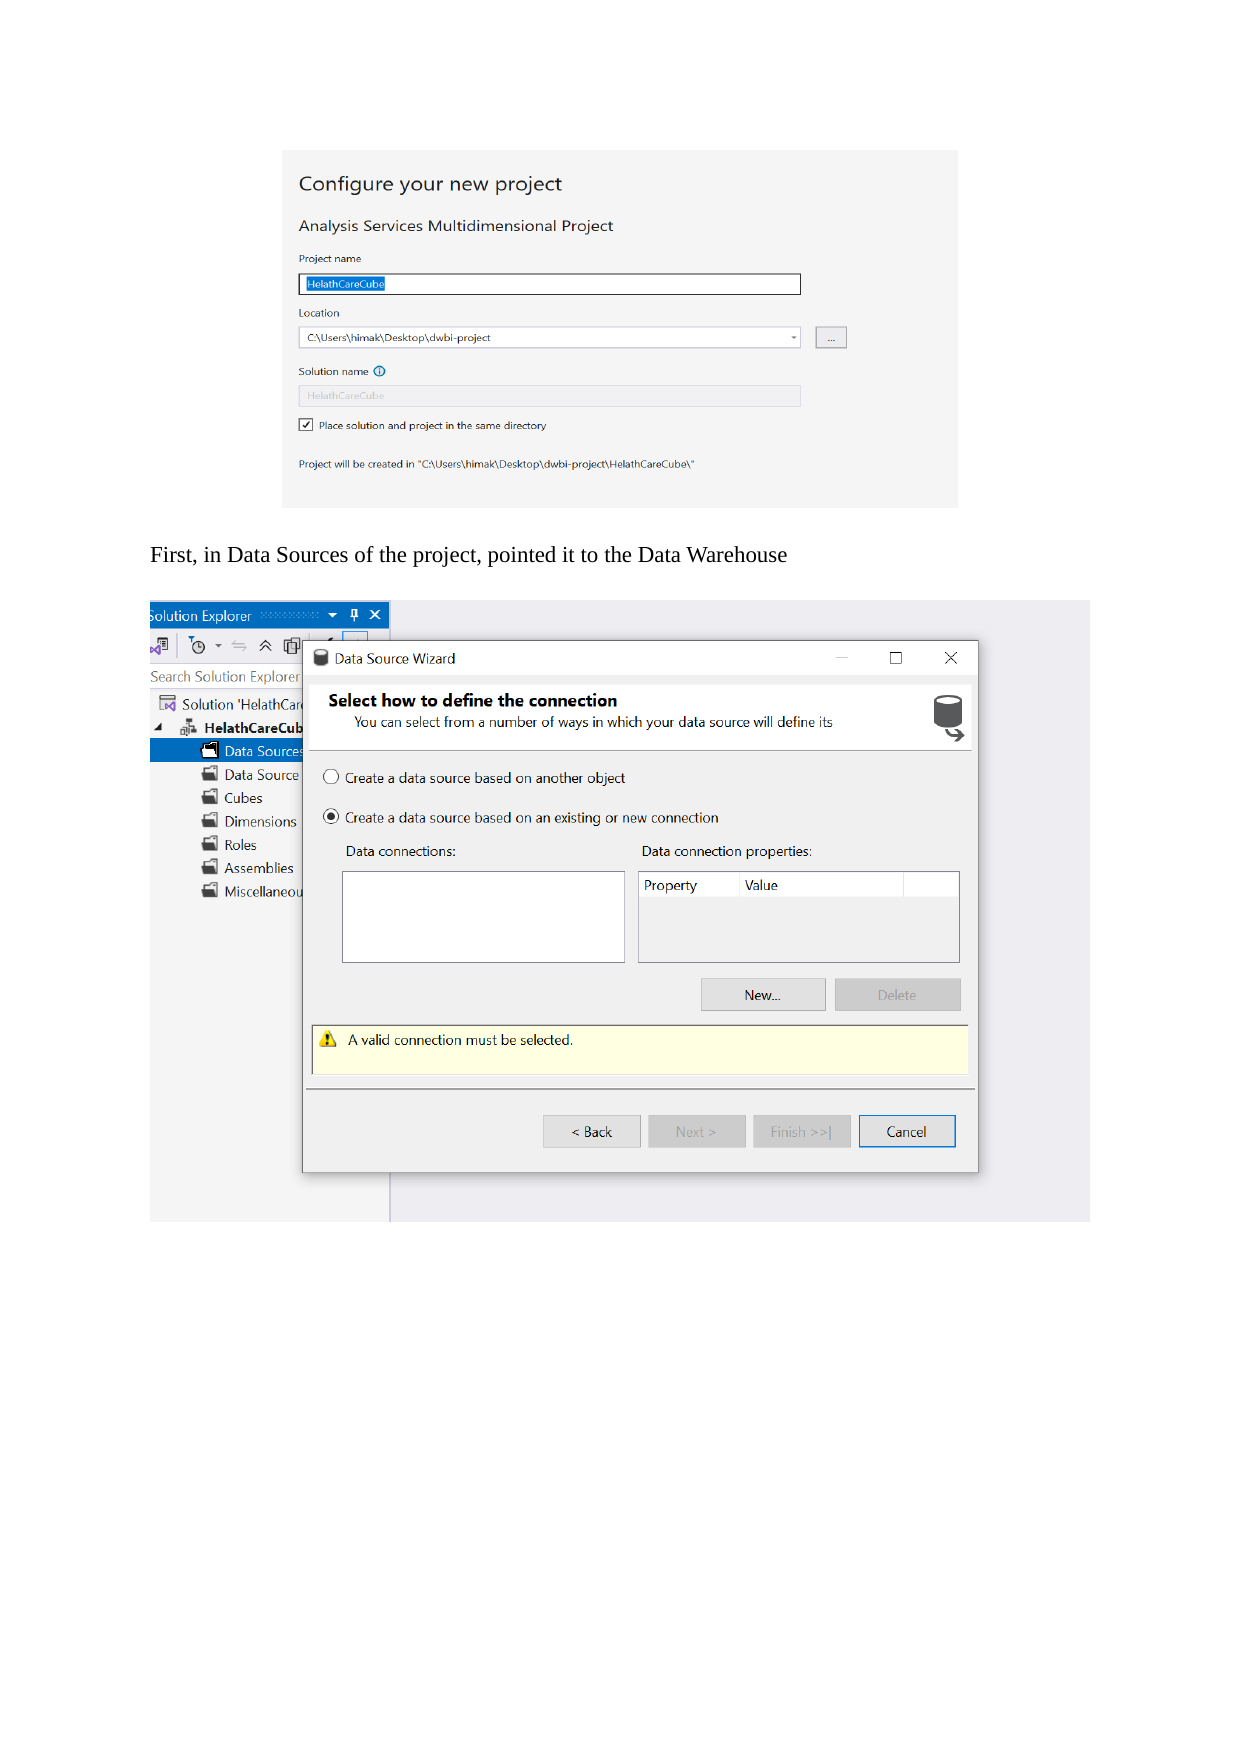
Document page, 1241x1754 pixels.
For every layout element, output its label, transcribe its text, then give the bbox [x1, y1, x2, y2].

picture [150, 600, 1091, 1222]
text First, in Data Sources of the project, pointed it to the Data Warehouse [150, 541, 1090, 600]
picture [282, 150, 959, 508]
